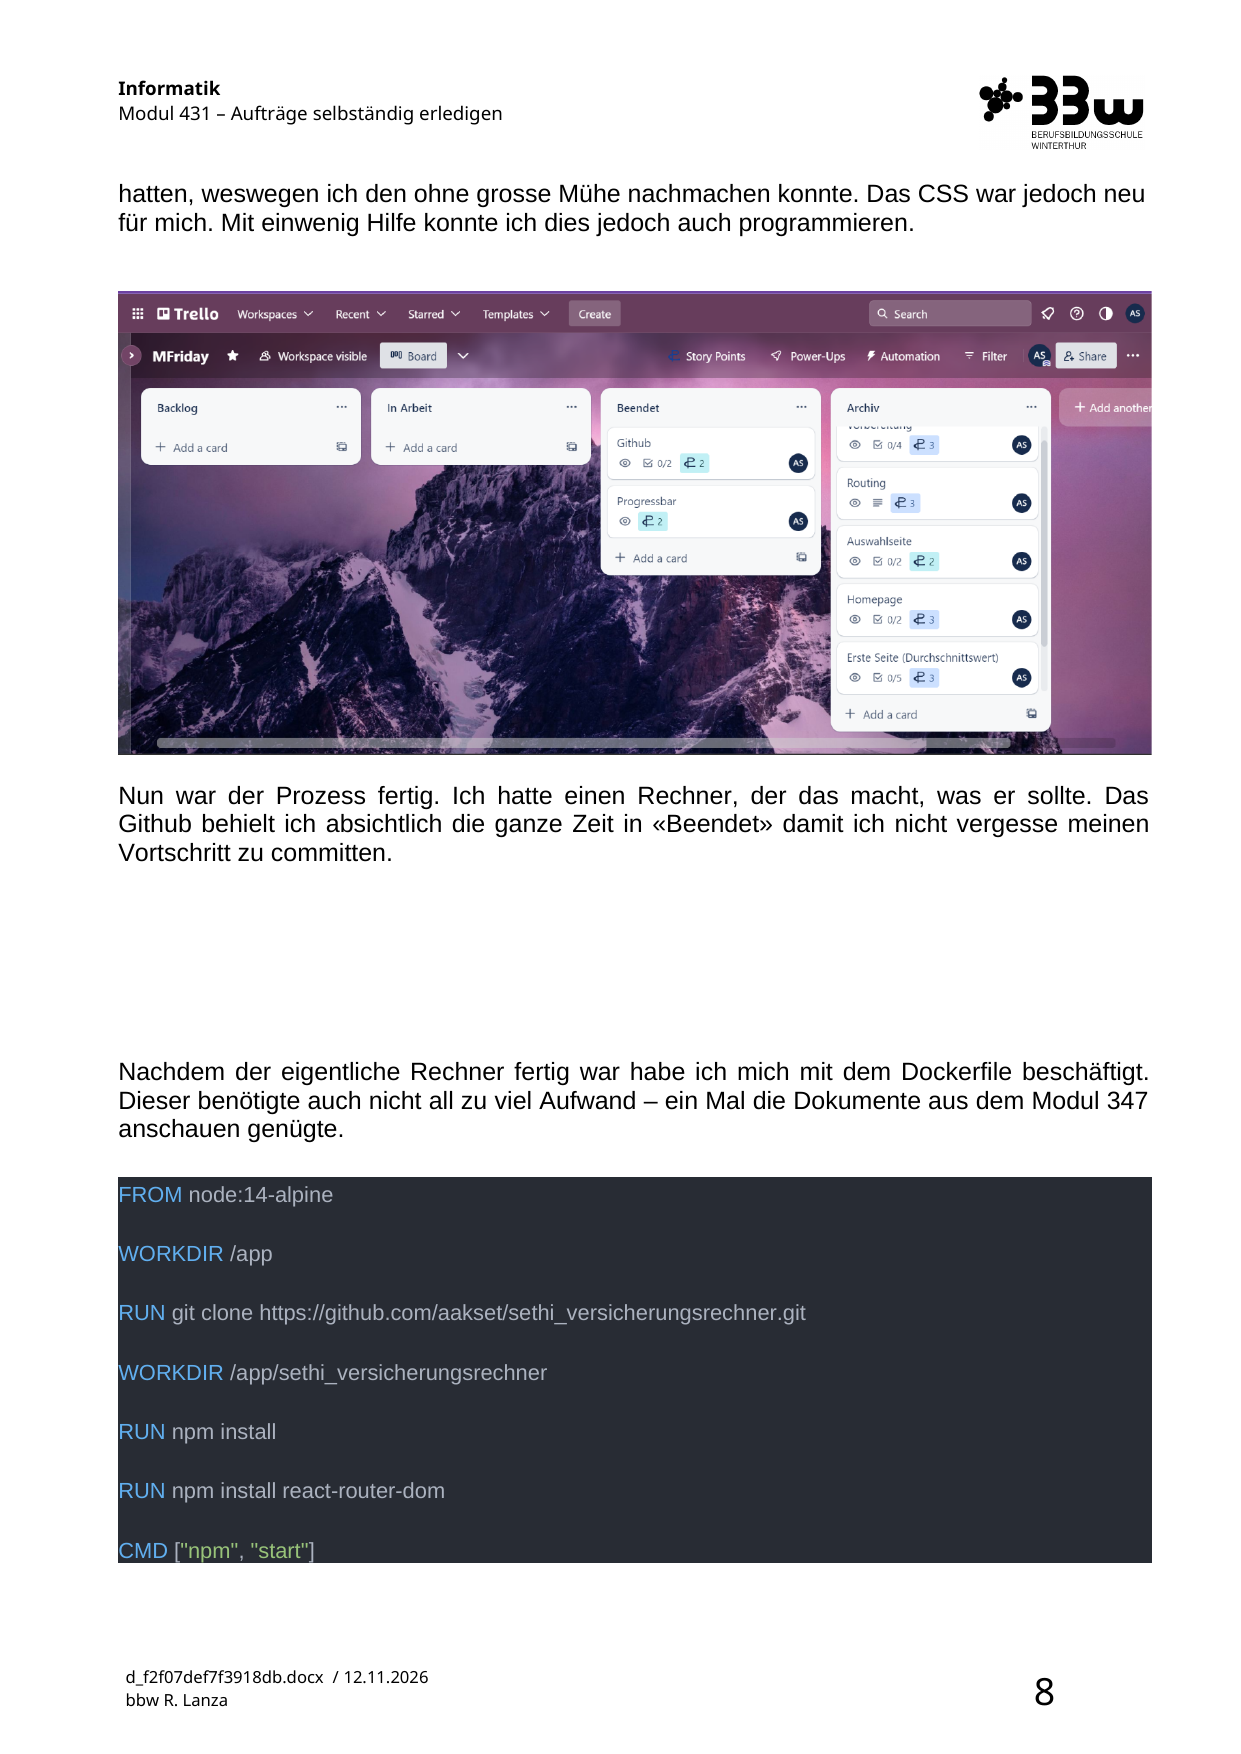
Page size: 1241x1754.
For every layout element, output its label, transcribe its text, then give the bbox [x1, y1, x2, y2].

text RUN git clone https://github.com/aakset/sethi_versicherungsrechner.git [118, 1296, 1152, 1325]
text Nachdem der eigentliche Rechner fertig war habe ich mich mit dem Dockerfile beschäftigt. Dieser benötigte auch nicht all zu viel Aufwand – ein Mal die Dokumente aus dem Modul 347 anschauen genügte. [118, 1057, 1152, 1143]
text CMD ["npm", "start"] [118, 1533, 1152, 1563]
text FROM node:14-alpine [118, 1177, 1152, 1207]
picture [978, 75, 1145, 150]
text WORKDIR /app/sethi_versicherungsrechner [118, 1355, 1152, 1385]
text WORKDIR /app [118, 1236, 1152, 1266]
text RUN npm install react-router-dom [118, 1474, 1152, 1503]
picture [118, 291, 1152, 755]
text RUN npm install [118, 1414, 1152, 1444]
text Nun war der Prozess fertig. Ich hatte einen Rechner, der das macht, was er sollte. Das Github behielt ich absichtlich die ganze Zeit in «Beendet» damit ich nicht vergesse meinen Vortschritt zu committen. [118, 781, 1152, 867]
